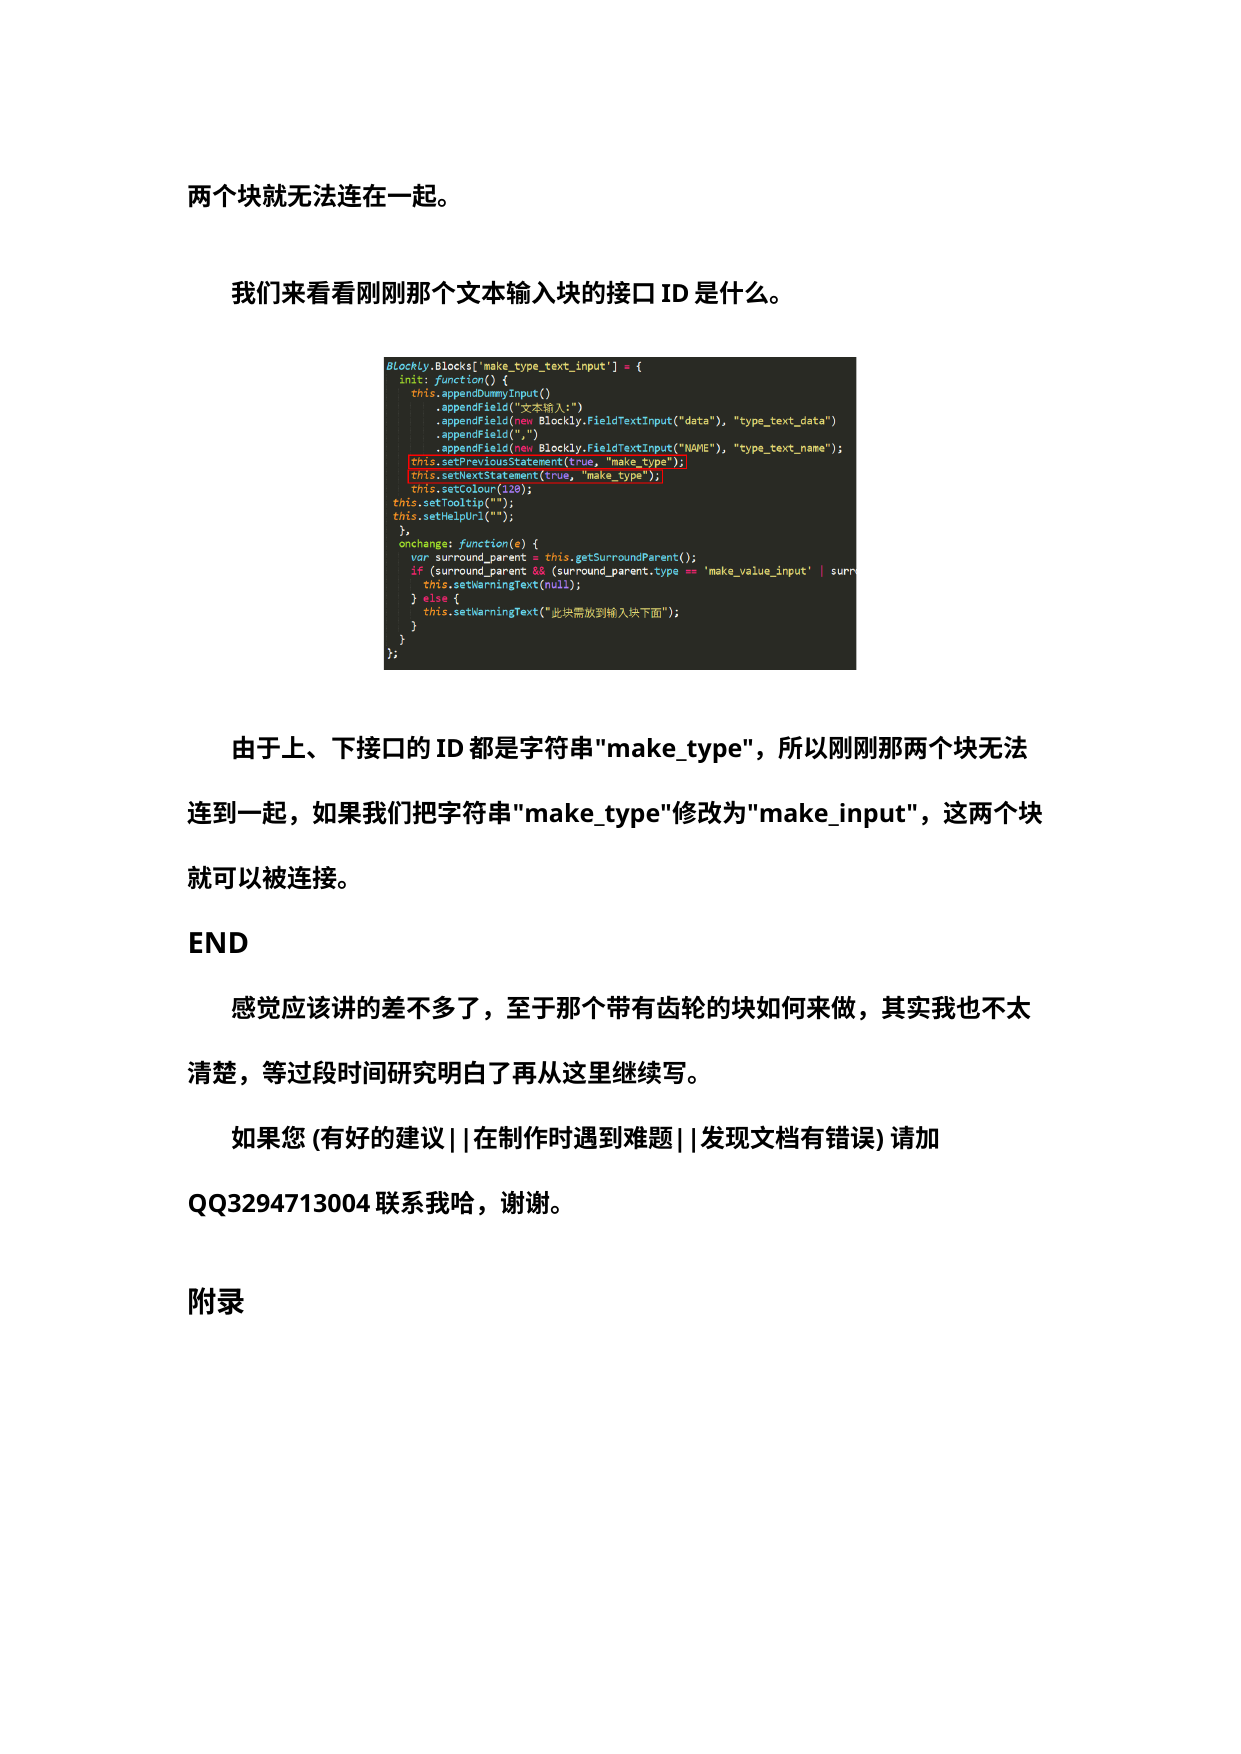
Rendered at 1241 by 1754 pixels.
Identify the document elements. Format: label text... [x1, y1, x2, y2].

list END [187, 909, 1053, 974]
list 感觉应该讲的差不多了，至于那个带有齿轮的块如何来做，其实我也不太清楚，等过段时间研究明白了再从这里继续写。 [187, 974, 1053, 1104]
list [187, 162, 1053, 227]
list 由于上、下接口的ID都是字符串"make_type"，所以刚刚那两个块无法连到一起，如果我们把字符串"make_type"修改为"make_input"，这两个块就可以被连接。 [187, 714, 1053, 909]
list 附录 [187, 1267, 1053, 1332]
list 如果您 (有好的建议||在制作时遇到难题||发现文档有错误) 请加QQ3294713004联系我哈，谢谢。 [187, 1104, 1053, 1234]
list 我们来看看刚刚那个文本输入块的接口ID是什么。 [187, 259, 1053, 324]
picture [383, 357, 857, 670]
